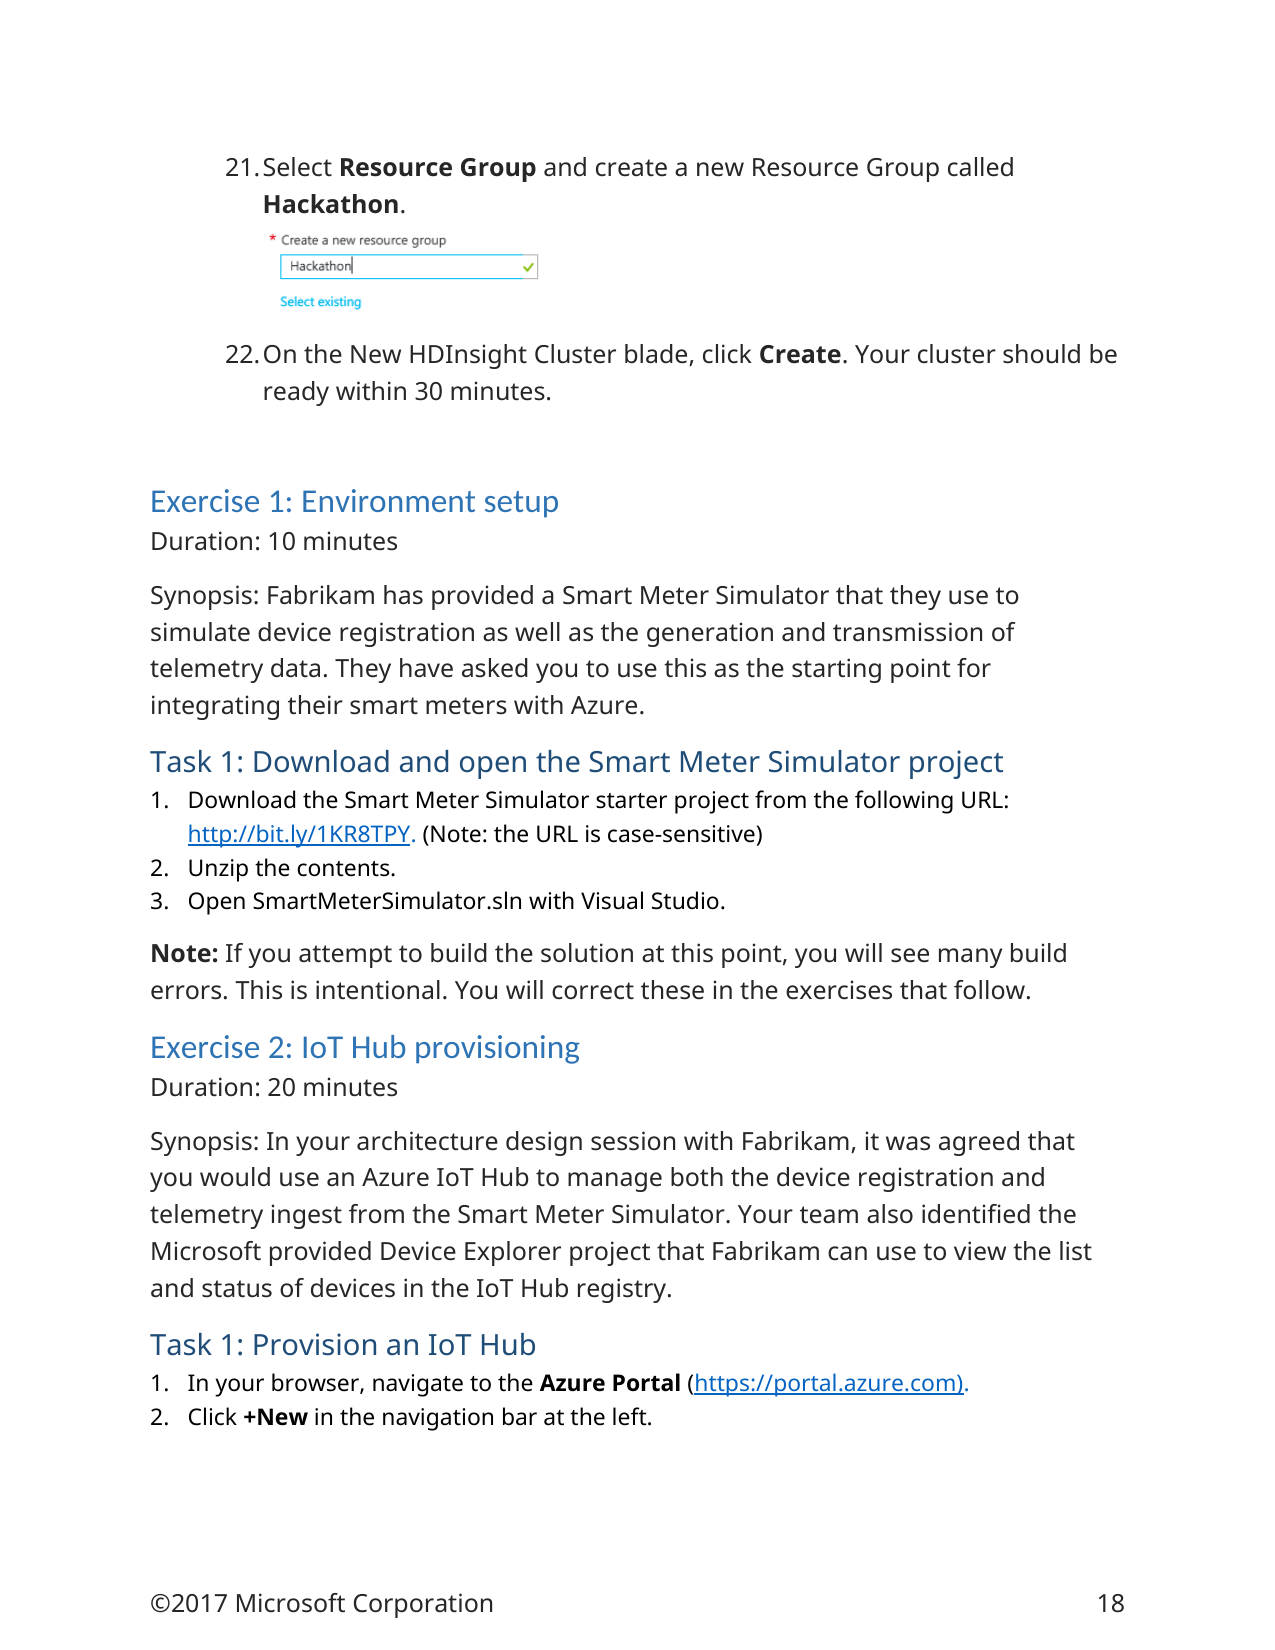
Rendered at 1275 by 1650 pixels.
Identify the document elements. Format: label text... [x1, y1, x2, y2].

list Select Resource Group and create a new Resource Group called Hackathon. [225, 150, 1125, 317]
text Note: If you attempt to build the solution at this point, you will see many build errors. This is intentional. You will correct these in the exercises that follow. [150, 936, 1125, 1007]
list Download the Smart Meter Simulator starter project from the following URL: http://bit.ly/1KR8TPY. (Note: the URL is case-sensitive) [150, 784, 1125, 849]
picture [262, 223, 563, 317]
subtitle Task 1: Provision an IoT Hub [150, 1324, 1125, 1363]
subtitle Exercise 1: Environment setup [150, 480, 1125, 521]
list Click +New in the navigation bar at the left. [150, 1400, 1125, 1432]
text Duration: 10 minutes [150, 524, 1125, 558]
subtitle Task 1: Download and open the Smart Meter Simulator project [150, 741, 1125, 781]
list On the New HDInsight Cluster blade, click Create. Your cluster should be ready within 30 minutes. [225, 336, 1125, 407]
list Unzip the contents. [150, 852, 1125, 883]
subtitle Exercise 2: IoT Hub provisioning [150, 1026, 1125, 1067]
list Open SmartMeterSimulator.sln with Visual Studio. [150, 885, 1125, 917]
text Synopsis: Fabrikam has provided a Smart Meter Simulator that they use to simulate device registration as well as the generation and transmission of telemetry data. They have asked you to use this as the starting point for integrating their smart meters with Azure. [150, 577, 1125, 722]
text Synopsis: In your architecture design session with Fabrikam, it was agreed that you would use an Azure IoT Hub to manage both the device registration and telemetry ingest from the Smart Meter Simulator. Your team also identified the Microsoft provided Device Explorer project that Fabrikam can use to view the list and status of devices in the IoT Hub registry. [150, 1123, 1125, 1304]
list In your browser, navigate to the Azure Portal (https://portal.azure.com). [150, 1367, 1125, 1398]
text Duration: 20 minutes [150, 1070, 1125, 1104]
